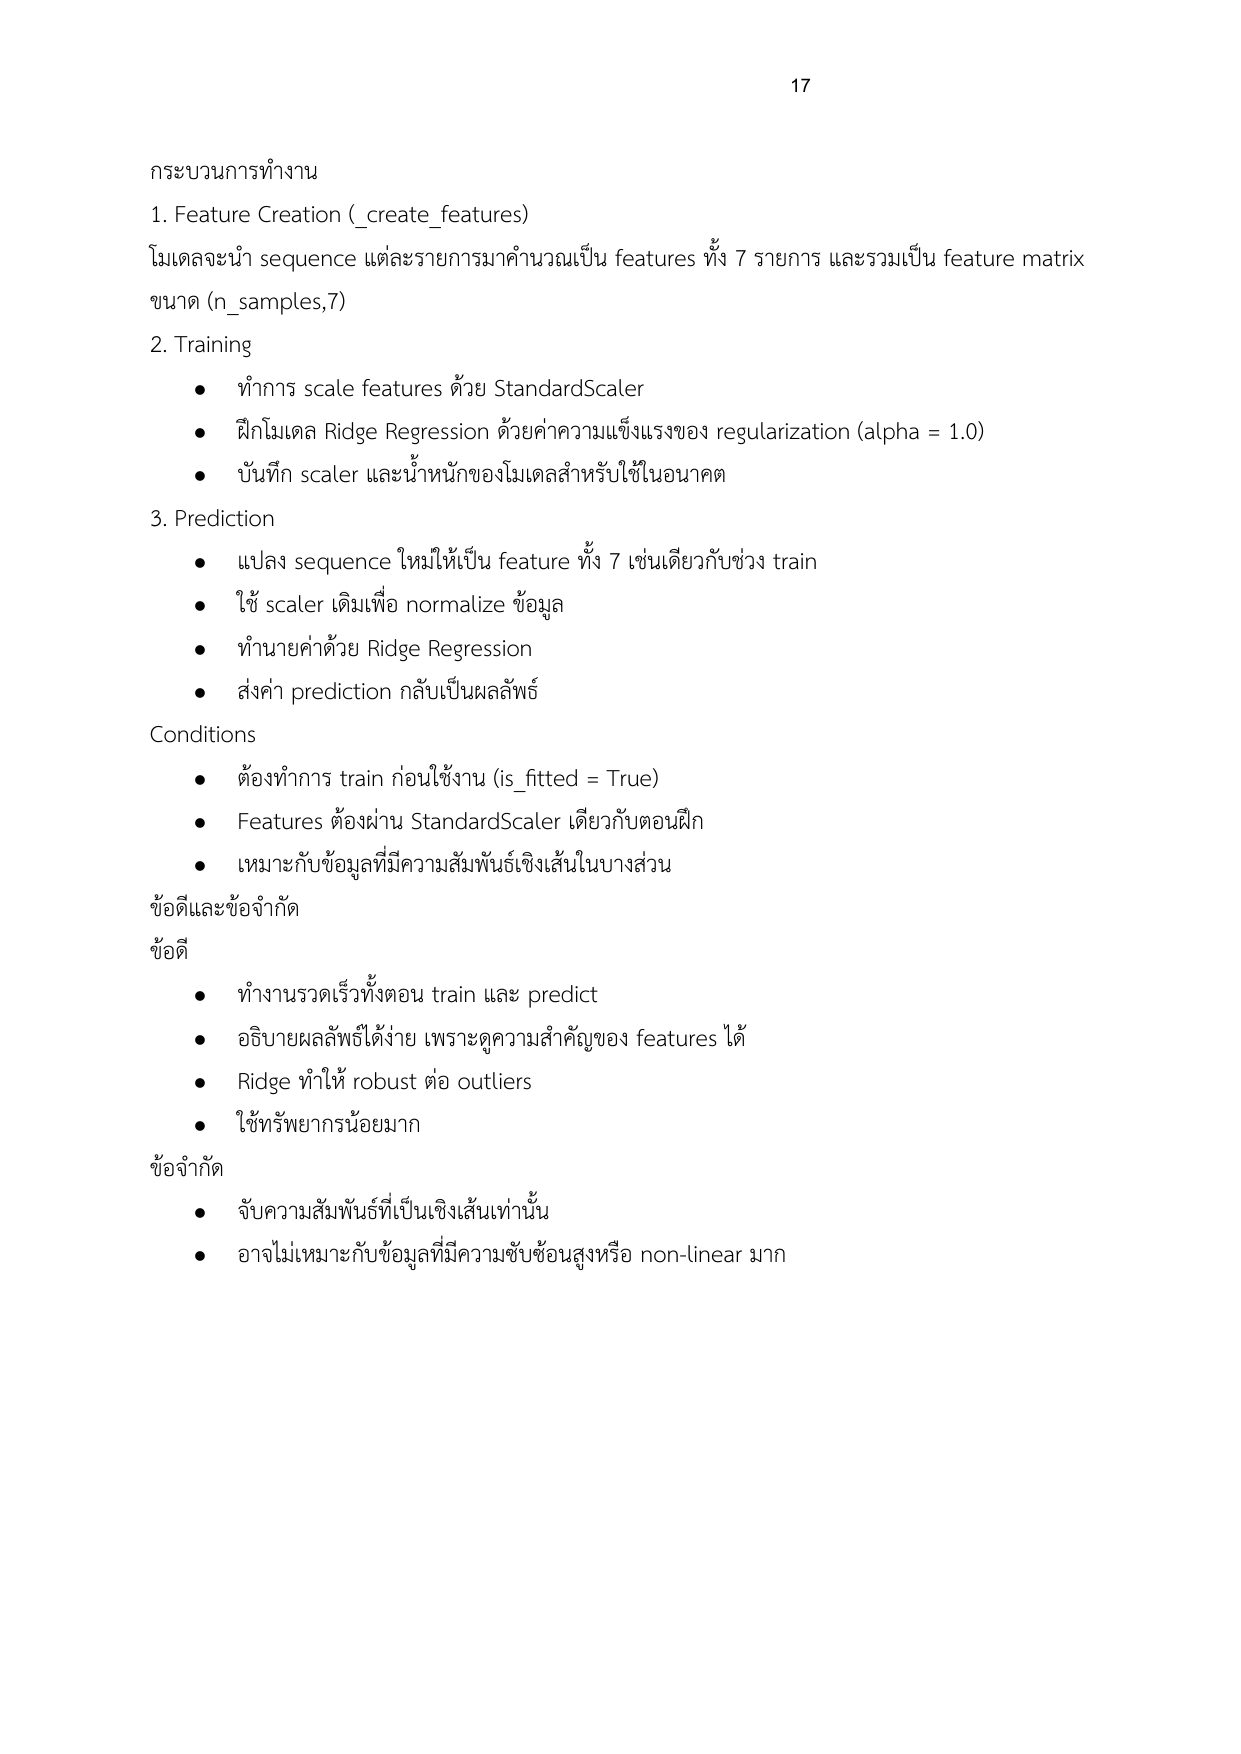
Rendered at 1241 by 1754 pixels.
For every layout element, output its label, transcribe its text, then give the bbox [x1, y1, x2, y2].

text 1. Feature Creation (_create_features) [150, 193, 1090, 231]
list อาจไม่เหมาะกับข้อมูลที่มีความซับซ้อนสูงหรือ non-linear มาก [194, 1233, 1090, 1271]
text กระบวนการทำงาน [150, 150, 1090, 188]
list ฝึกโมเดล Ridge Regression ด้วยค่าความแข็งแรงของ regularization (alpha = 1.0) [194, 410, 1090, 448]
text Conditions [150, 713, 1090, 751]
list แปลง sequence ใหม่ให้เป็น feature ทั้ง 7 เช่นเดียวกับช่วง train [194, 540, 1090, 578]
text 2. Training [150, 323, 1090, 361]
list Features ต้องผ่าน StandardScaler เดียวกับตอนฝึก [194, 800, 1090, 838]
list ใช้ทรัพยากรน้อยมาก [194, 1103, 1090, 1141]
list บันทึก scaler และน้ำหนักของโมเดลสำหรับใช้ในอนาคต [194, 453, 1090, 491]
list เหมาะกับข้อมูลที่มีความสัมพันธ์เชิงเส้นในบางส่วน [194, 843, 1090, 881]
list ทำการ scale features ด้วย StandardScaler [194, 367, 1090, 404]
list ทำงานรวดเร็วทั้งตอน train และ predict [194, 973, 1090, 1011]
text ข้อจำกัด [150, 1147, 1090, 1184]
list ใช้ scaler เดิมเพื่อ normalize ข้อมูล [194, 583, 1090, 621]
list Ridge ทำให้ robust ต่อ outliers [194, 1060, 1090, 1098]
list ทำนายค่าด้วย Ridge Regression [194, 627, 1090, 664]
list ต้องทำการ train ก่อนใช้งาน (is_fitted = True) [194, 757, 1090, 794]
list ส่งค่า prediction กลับเป็นผลลัพธ์ [194, 670, 1090, 708]
text ข้อดี [150, 930, 1090, 968]
text โมเดลจะนำ sequence แต่ละรายการมาคำนวณเป็น features ทั้ง 7 รายการ และรวมเป็น feature matrix ขนาด (n_samples,7) [150, 237, 1090, 318]
text 3. Prediction [150, 497, 1090, 534]
list จับความสัมพันธ์ที่เป็นเชิงเส้นเท่านั้น [194, 1190, 1090, 1228]
list อธิบายผลลัพธ์ได้ง่าย เพราะดูความสำคัญของ features ได้ [194, 1017, 1090, 1054]
text ข้อดีและข้อจำกัด [150, 887, 1090, 924]
